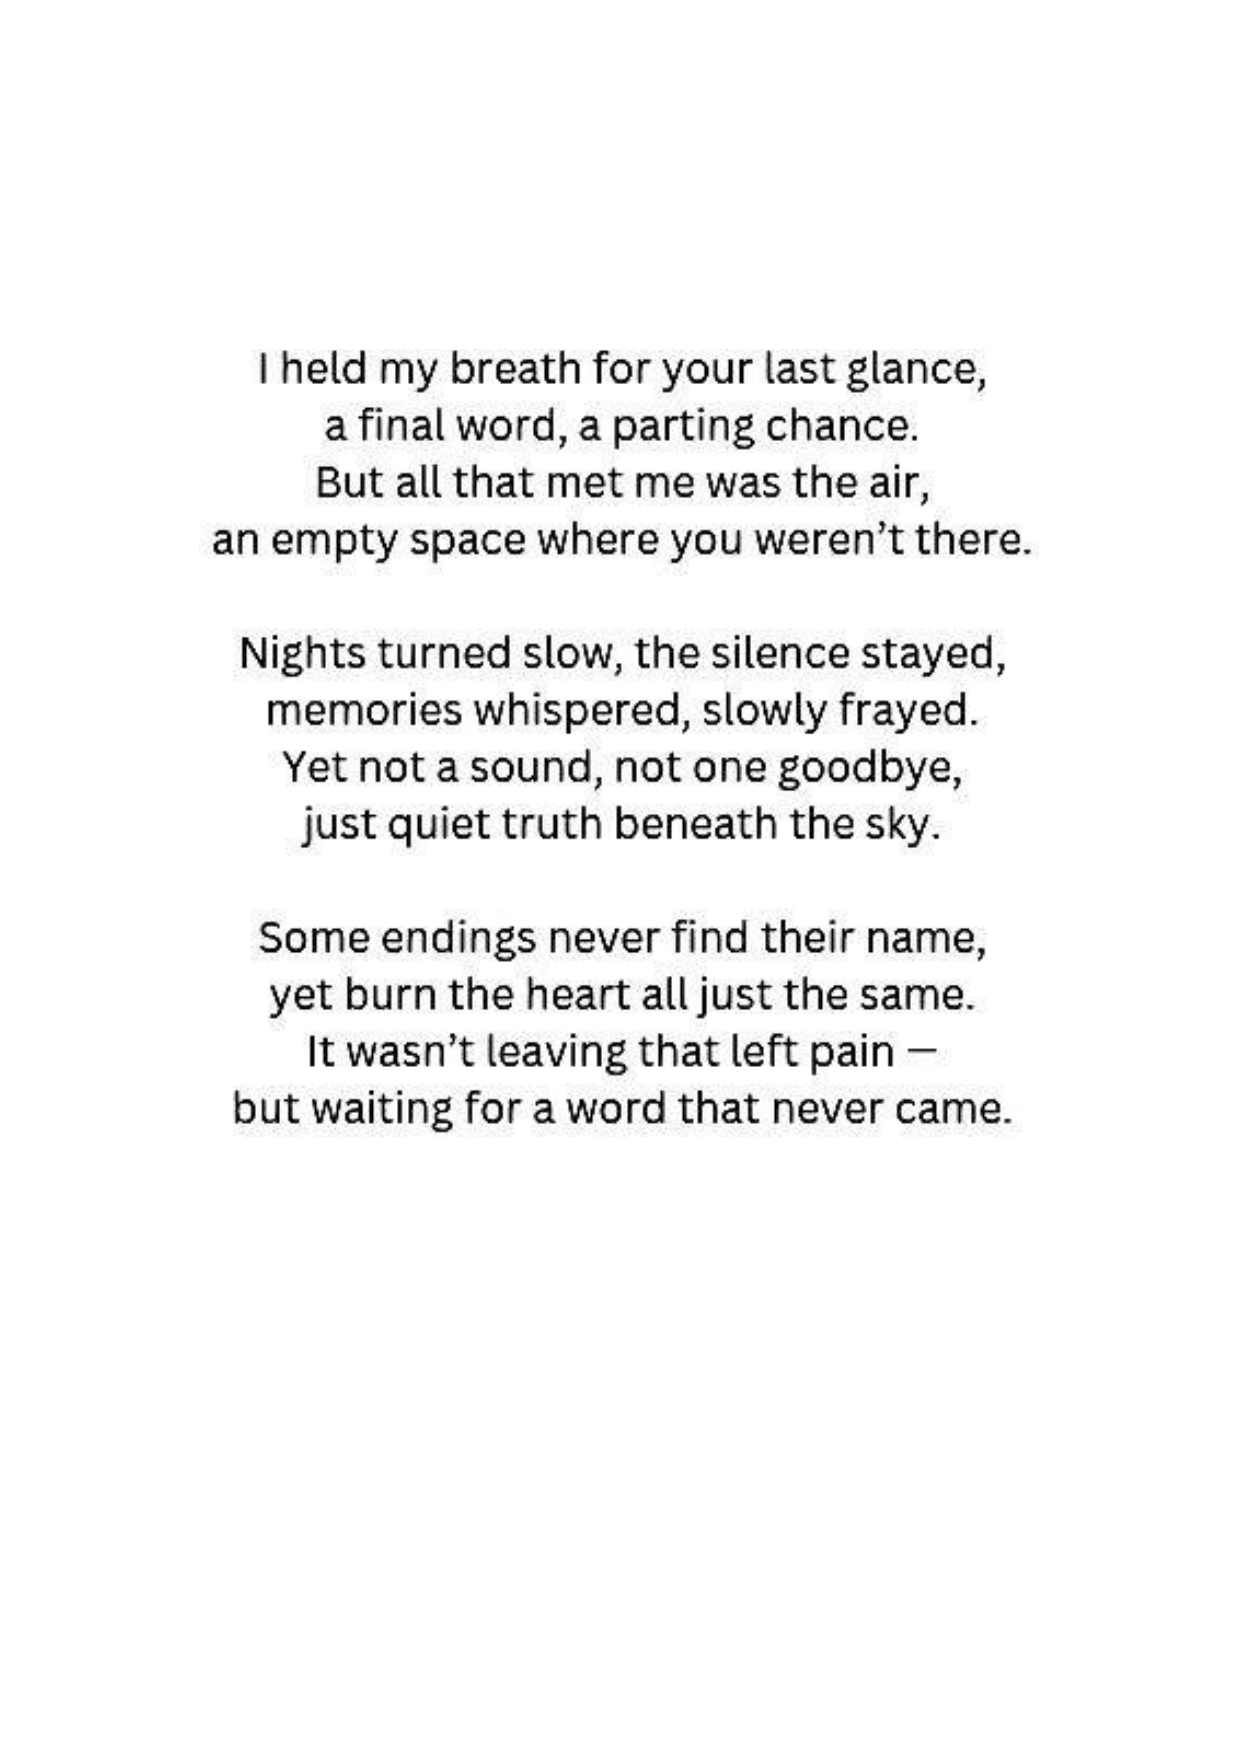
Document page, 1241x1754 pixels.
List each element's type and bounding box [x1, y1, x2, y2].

picture [199, 349, 1039, 1137]
